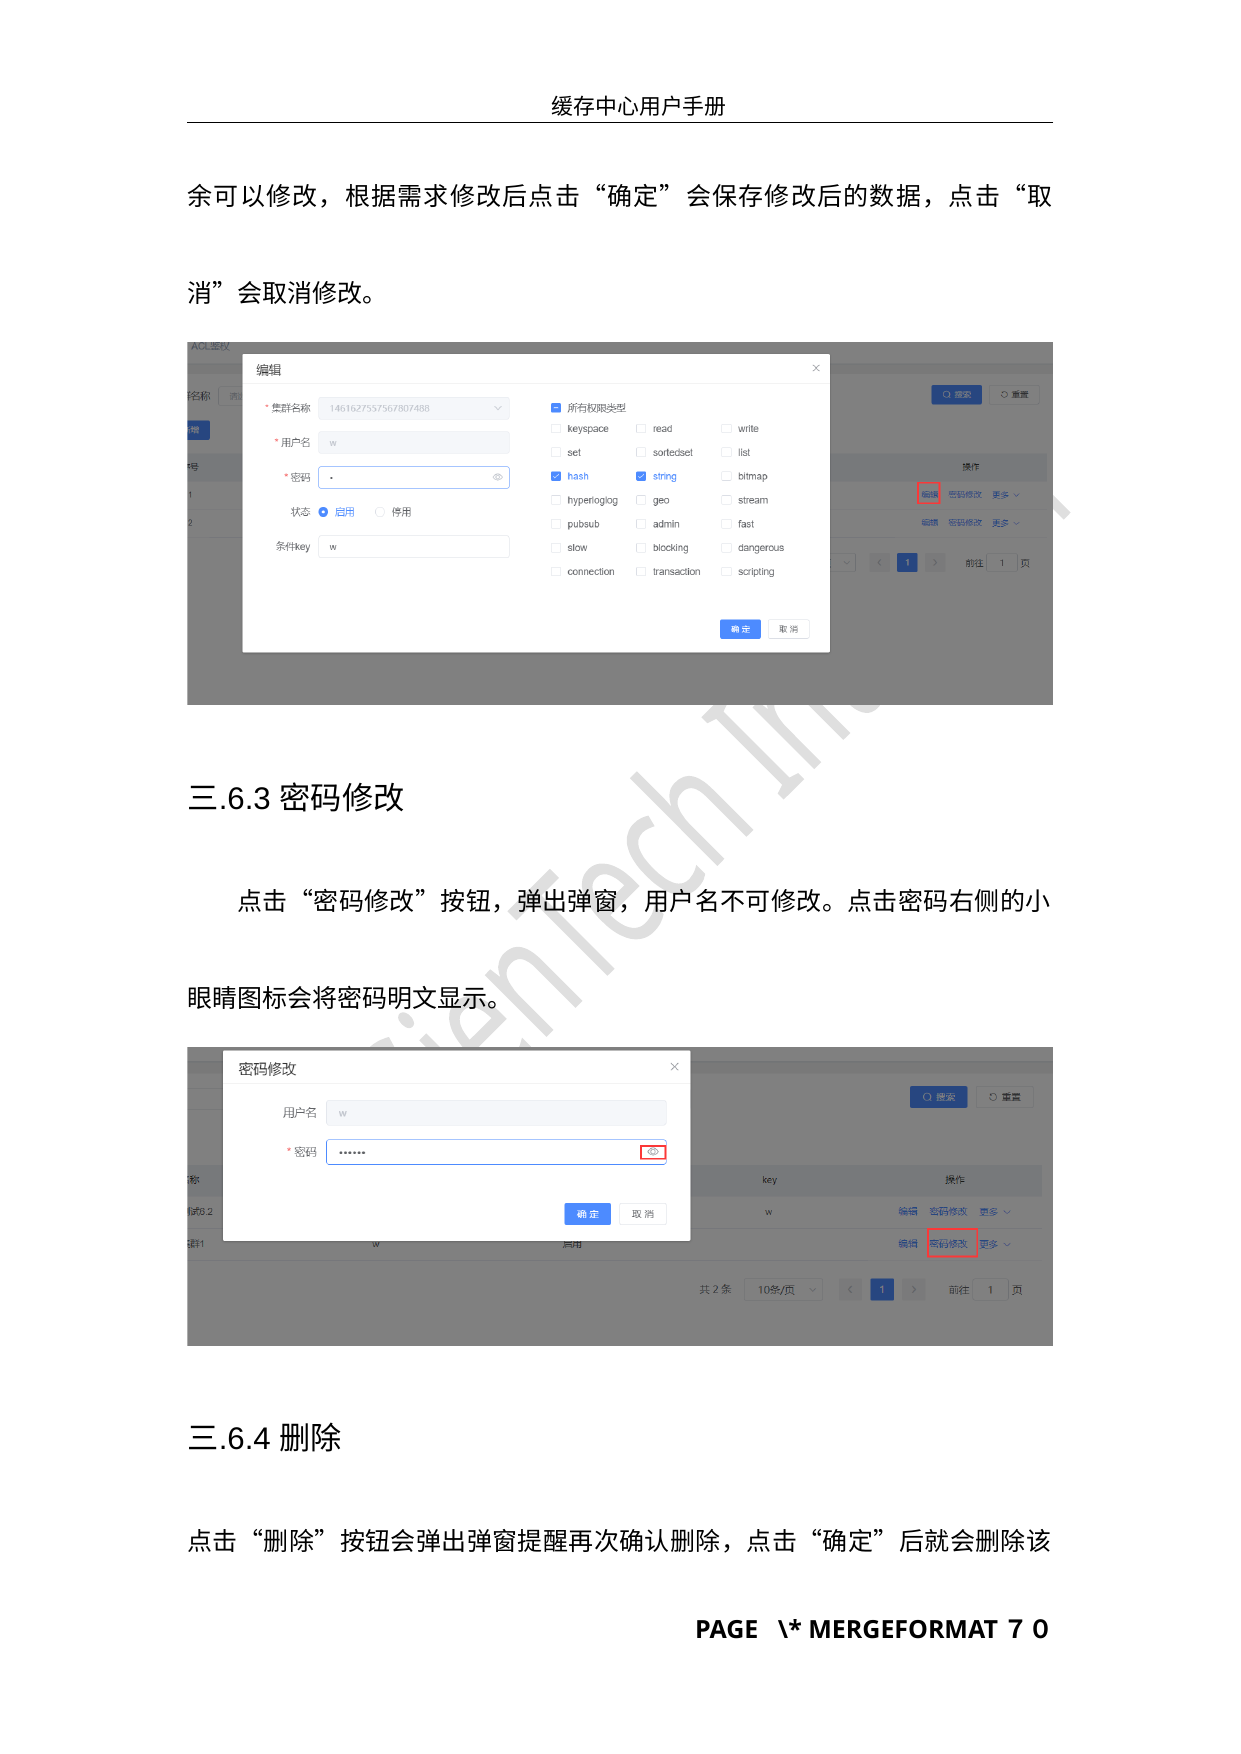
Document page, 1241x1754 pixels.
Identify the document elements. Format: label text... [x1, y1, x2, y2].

subtitle 密码修改 [187, 763, 1053, 828]
picture [187, 1047, 1053, 1346]
subtitle 删除 [187, 1403, 1053, 1468]
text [187, 162, 1053, 324]
picture [187, 342, 1053, 705]
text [187, 1507, 1053, 1572]
text 点击“密码修改”按钮，弹出弹窗，用户名不可修改。点击密码右侧的小眼睛图标会将密码明文显示。 [187, 867, 1053, 1029]
